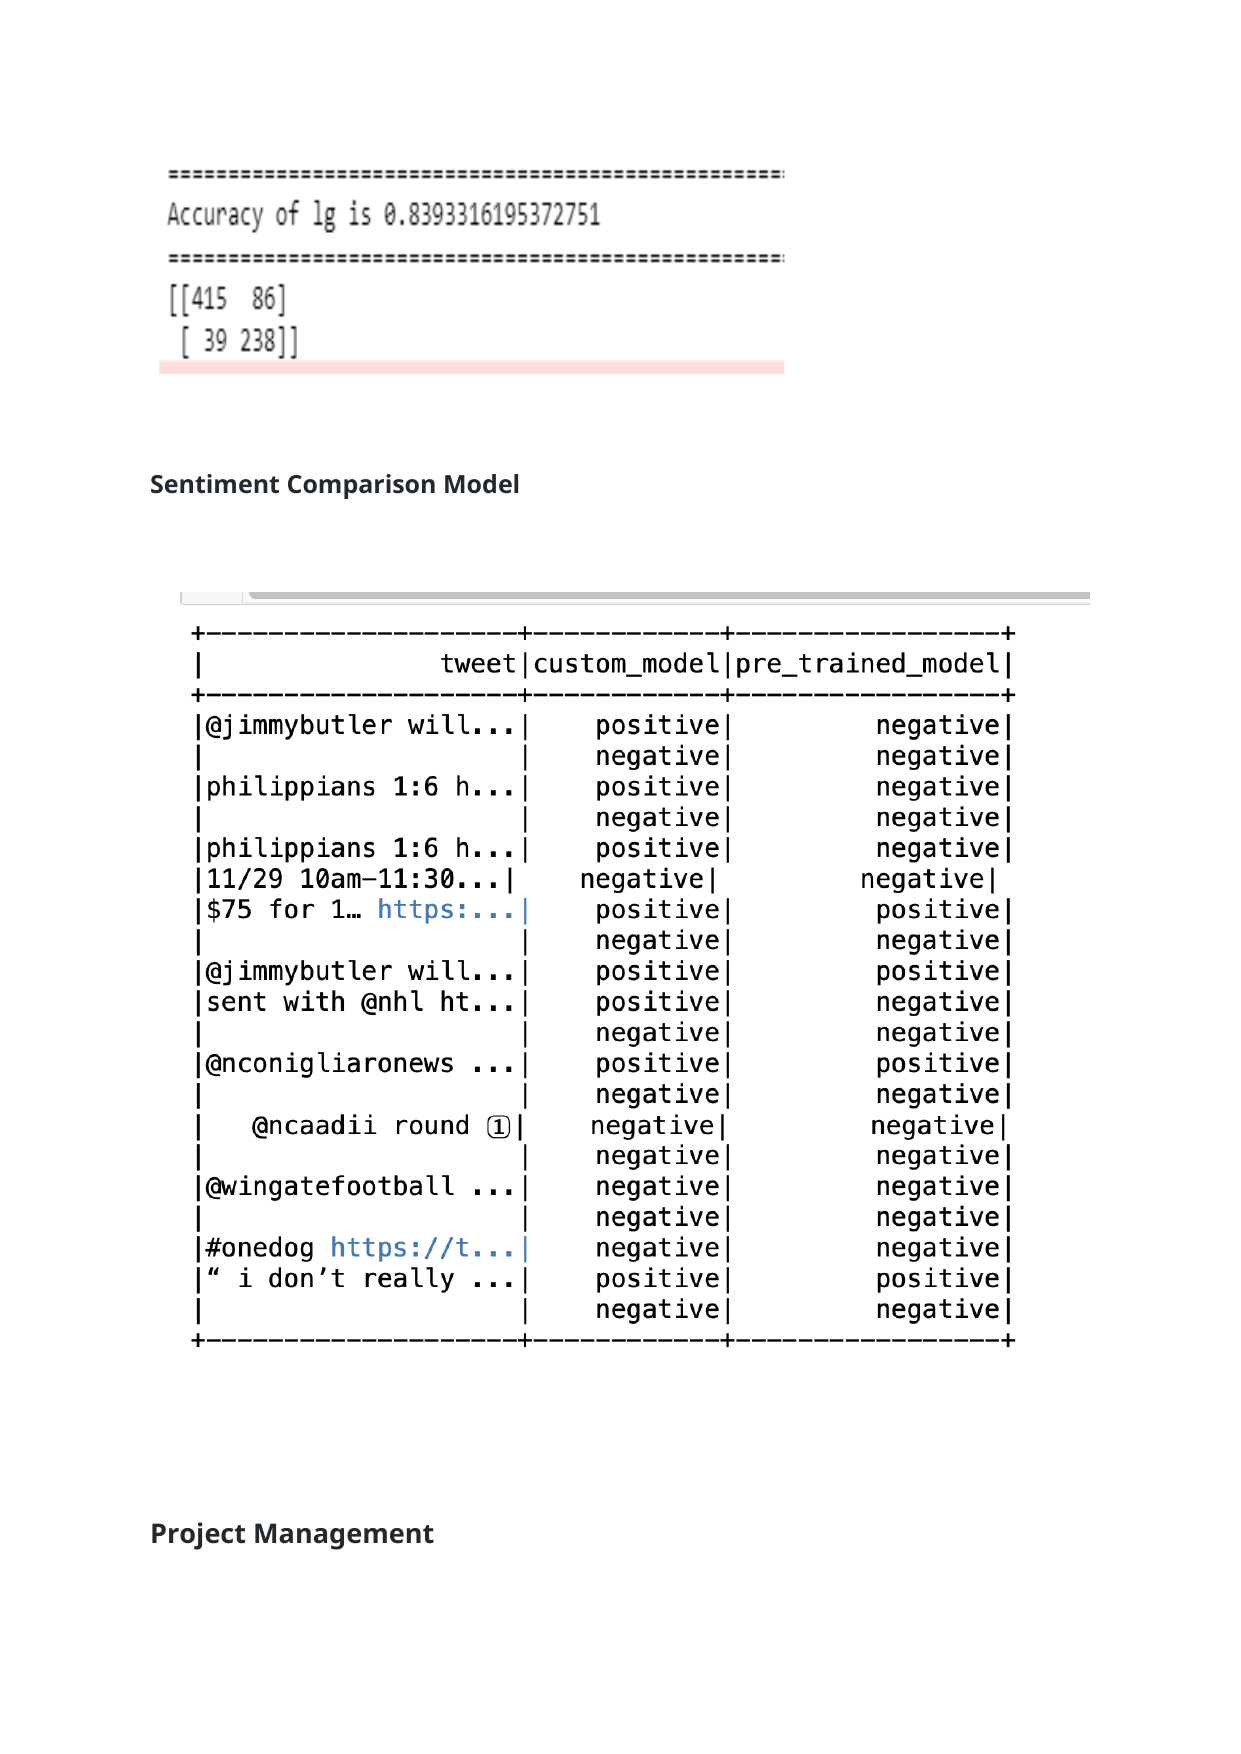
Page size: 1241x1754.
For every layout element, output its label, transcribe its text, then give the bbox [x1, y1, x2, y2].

picture [150, 592, 1091, 1354]
text Sentiment Comparison Model [150, 466, 1090, 500]
text Project Management [150, 1515, 1090, 1552]
picture [150, 150, 785, 374]
